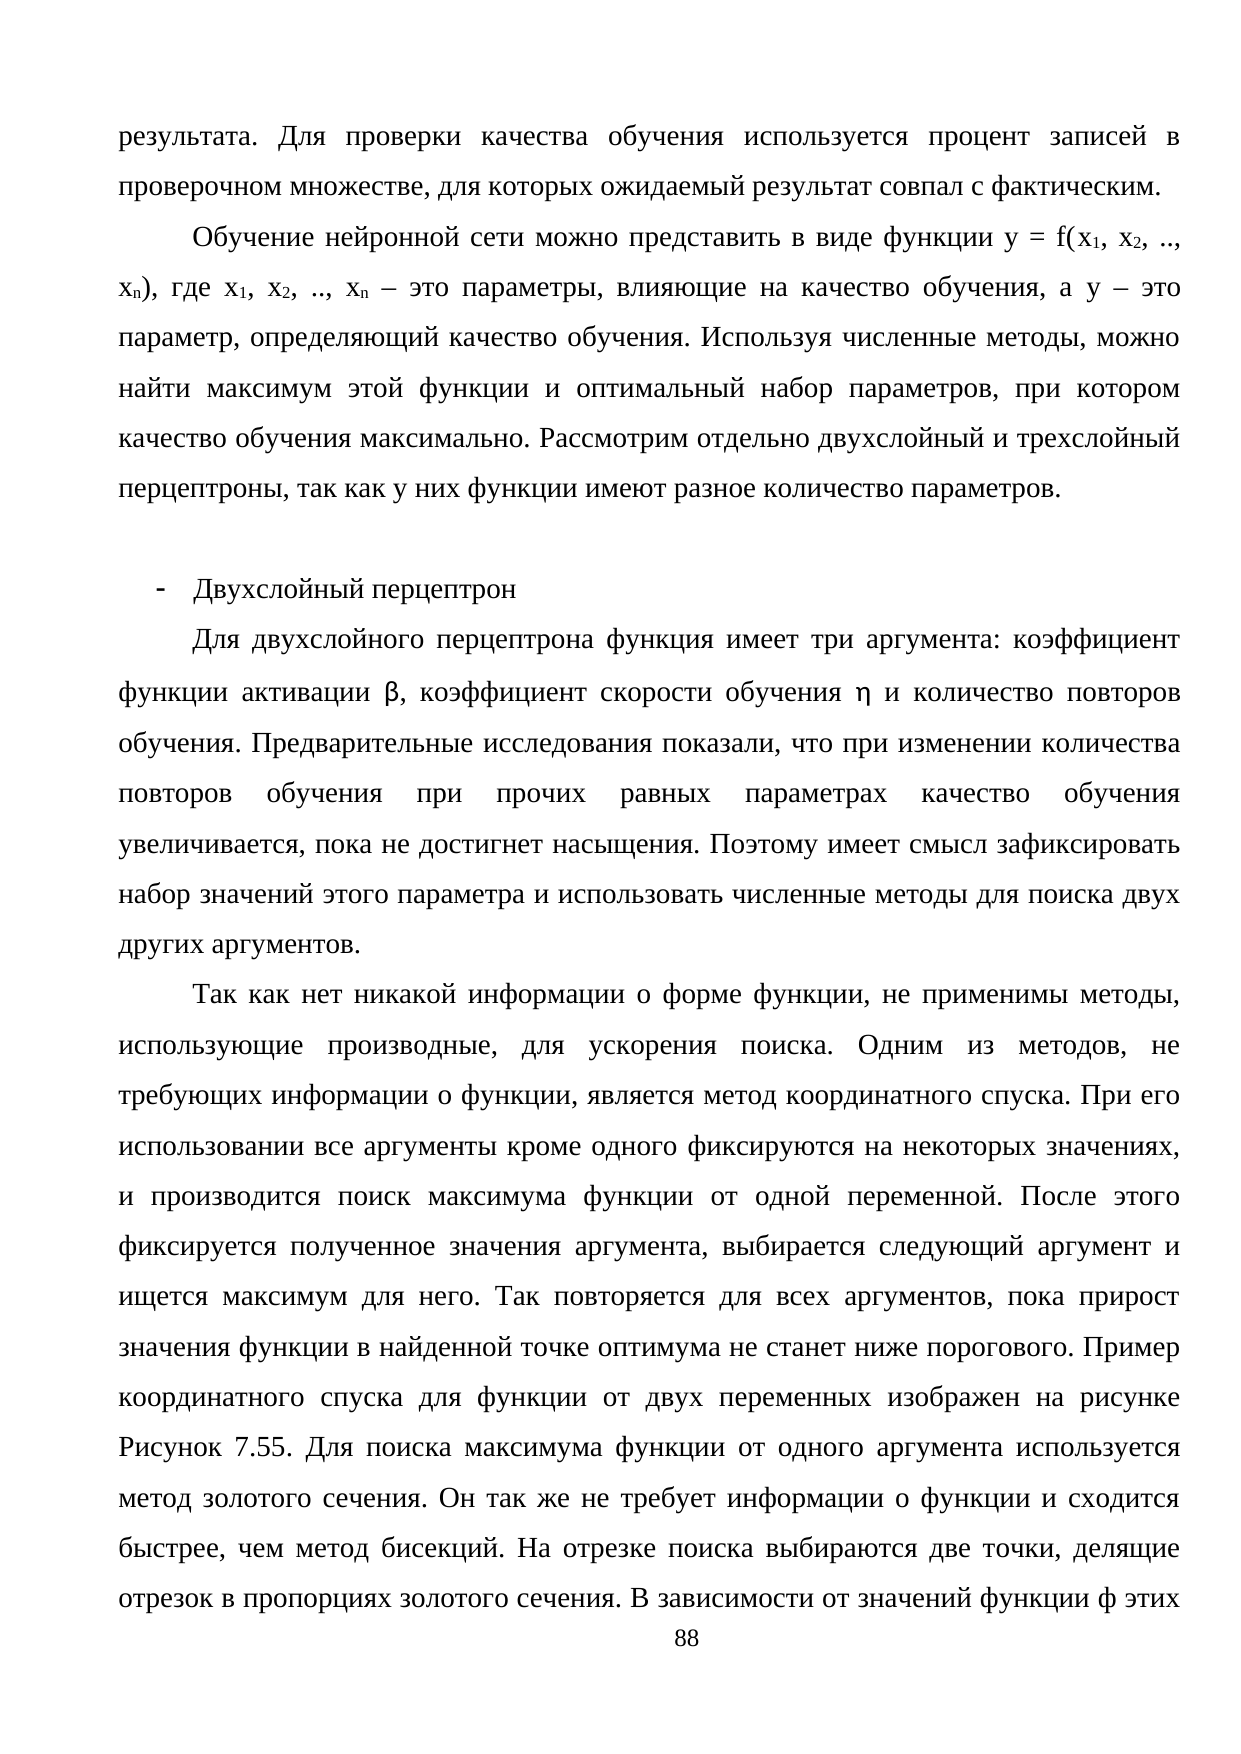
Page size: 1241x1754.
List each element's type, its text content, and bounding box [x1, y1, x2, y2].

subtitle Двухслойный перцептрон [156, 571, 1181, 604]
text Обучение нейронной сети можно представить в виде функции y = f(x1, x2, .., xn), где x1, x2, .., xn – это параметры, влияющие на качество обучения, а y – это параметр, определяющий качество обучения. Используя численные методы, можно найти максимум этой функции и оптимальный набор параметров, при котором качество обучения максимально. Рассмотрим отдельно двухслойный и трехслойный перцептроны, так как у них функции имеют разное количество параметров. [118, 219, 1181, 504]
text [118, 977, 1181, 1614]
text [118, 118, 1181, 202]
text Для двухслойного перцептрона функция имеет три аргумента: коэффициент функции активации β, коэффициент скорости обучения η и количество повторов обучения. Предварительные исследования показали, что при изменении количества повторов обучения при прочих равных параметрах качество обучения увеличивается, пока не достигнет насыщения. Поэтому имеет смысл зафиксировать набор значений этого параметра и использовать численные методы для поиска двух других аргументов. [118, 621, 1181, 960]
